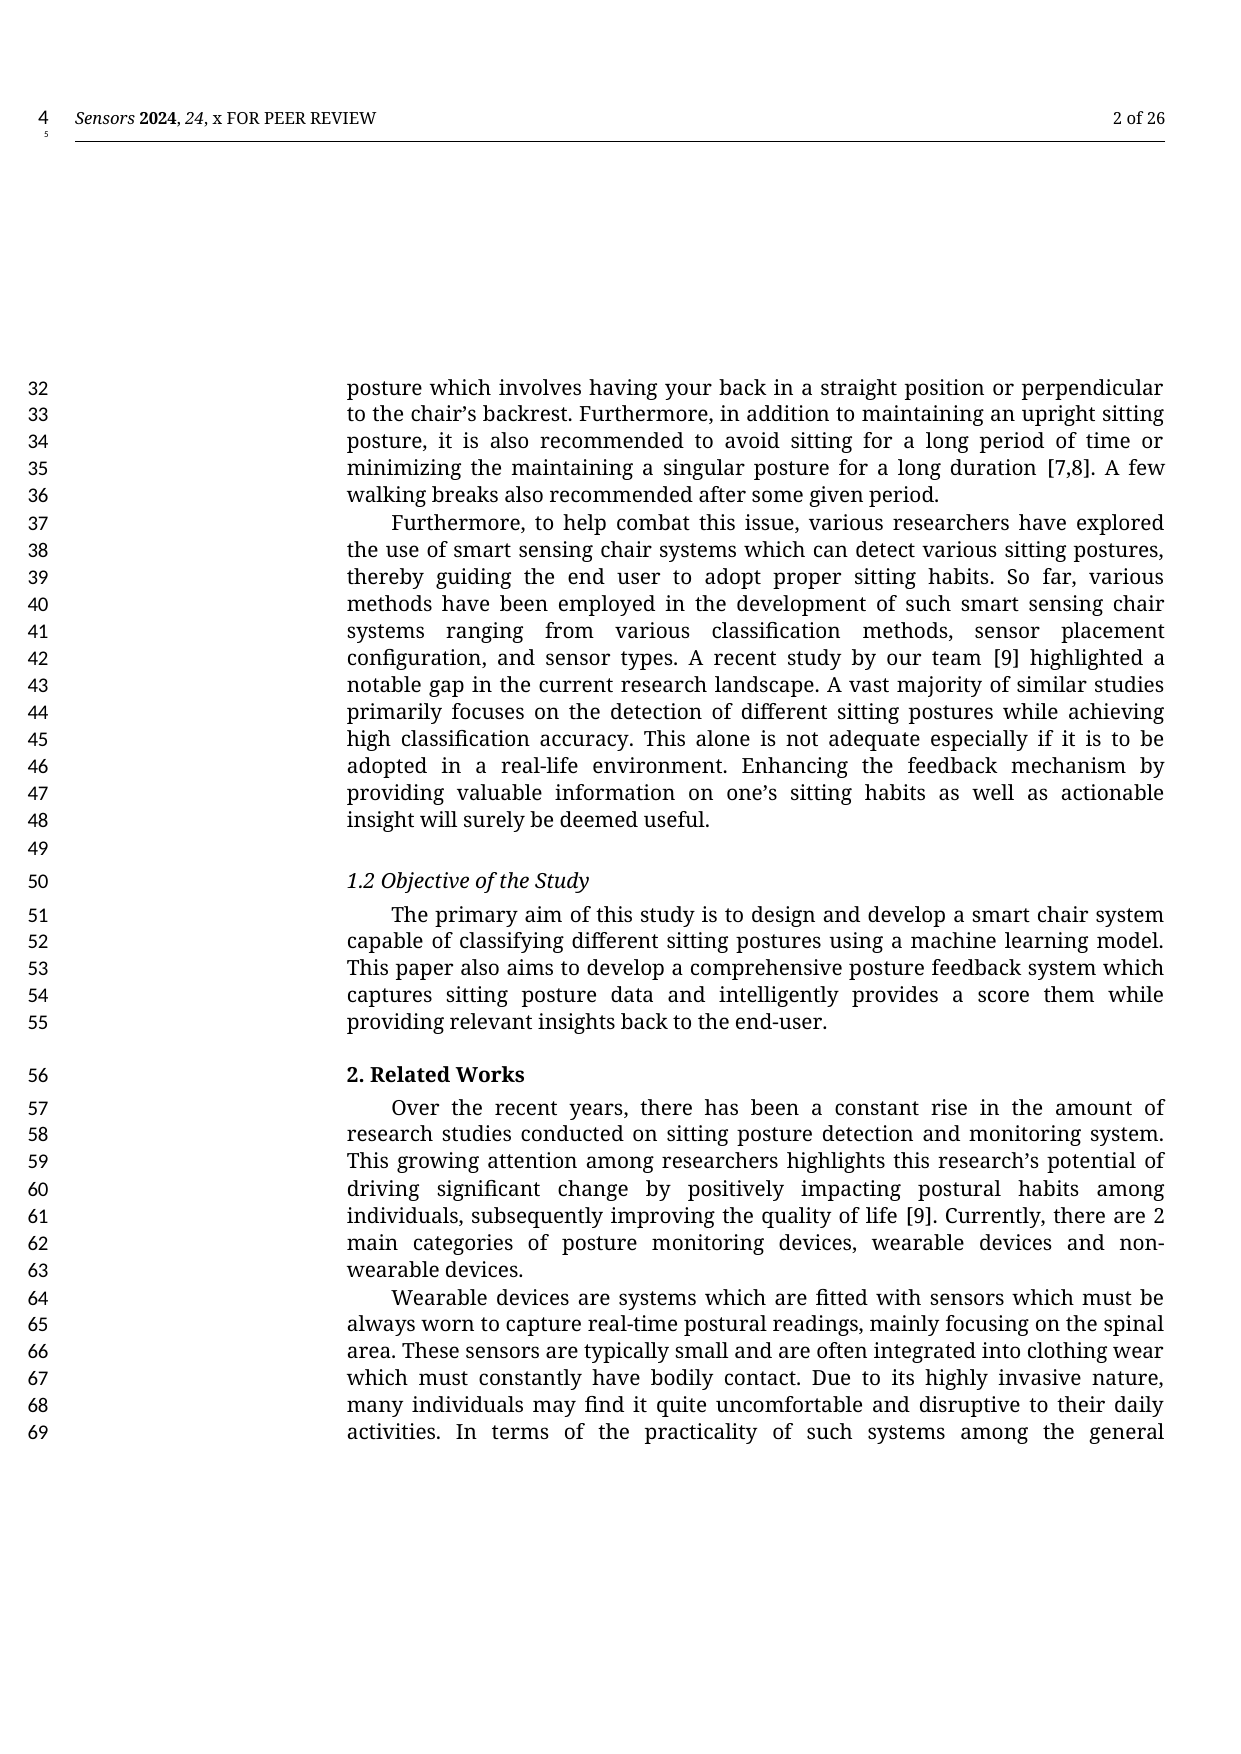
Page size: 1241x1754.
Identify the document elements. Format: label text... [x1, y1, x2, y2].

text Furthermore, to help combat this issue, various researchers have explored the use of smart sensing chair systems which can detect various sitting postures, thereby guiding the end user to adopt proper sitting habits. So far, various methods have been employed in the development of such smart sensing chair systems ranging from various classification methods, sensor placement configuration, and sensor types. A recent study by our team [9] highlighted a notable gap in the current research landscape. A vast majority of similar studies primarily focuses on the detection of different sitting postures while achieving high classification accuracy. This alone is not adequate especially if it is to be adopted in a real-life environment. Enhancing the feedback mechanism by providing valuable information on one’s sitting habits as well as actionable insight will surely be deemed useful. [347, 509, 1165, 834]
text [347, 1283, 1165, 1446]
subtitle 1.2 Objective of the Study [347, 867, 1165, 894]
text The primary aim of this study is to design and develop a smart chair system capable of classifying different sitting postures using a machine learning model. This paper also aims to develop a comprehensive posture feedback system which captures sitting posture data and intelligently provides a score them while providing relevant insights back to the end-user. [347, 900, 1165, 1036]
subtitle 2. Related Works [347, 1061, 1165, 1088]
text Over the recent years, there has been a constant rise in the amount of research studies conducted on sitting posture detection and monitoring system. This growing attention among researchers highlights this research’s potential of driving significant change by positively impacting postural habits among individuals, subsequently improving the quality of life [9]. Currently, there are 2 main categories of posture monitoring devices, wearable devices and non-wearable devices. [347, 1094, 1165, 1283]
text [347, 374, 1165, 509]
